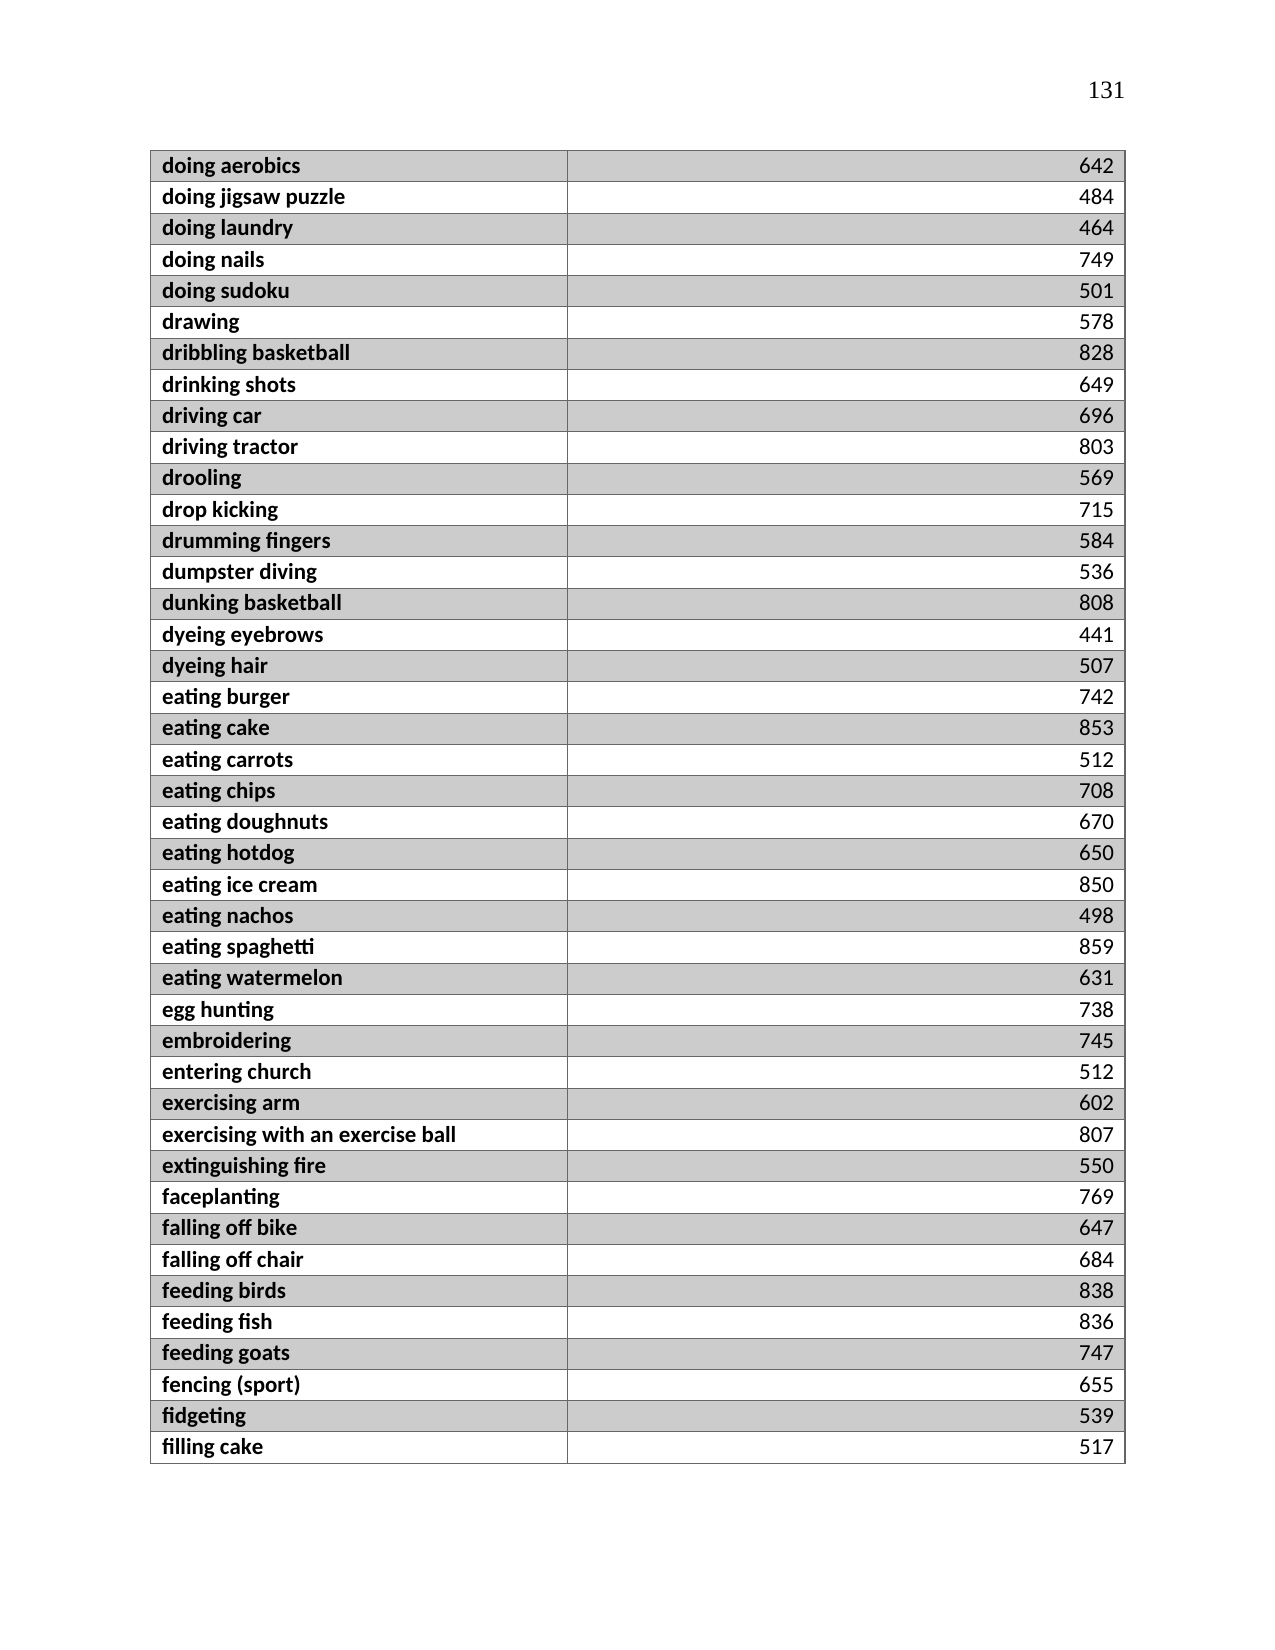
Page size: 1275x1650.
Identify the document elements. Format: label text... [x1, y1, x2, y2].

table_cell 578 [568, 307, 1124, 337]
table_cell 464 [568, 214, 1124, 244]
table_cell eating burger [151, 682, 567, 712]
table_cell entering church [151, 1057, 567, 1087]
table_cell 647 [568, 1214, 1124, 1244]
table_cell 649 [568, 370, 1124, 400]
table_cell 684 [568, 1245, 1124, 1275]
table_cell falling off bike [151, 1214, 567, 1244]
table_cell drawing [151, 307, 567, 337]
table_cell doing laundry [151, 214, 567, 244]
table_cell dumpster diving [151, 557, 567, 587]
table_cell 738 [568, 995, 1124, 1025]
table_cell 539 [568, 1401, 1124, 1431]
table_cell fencing (sport) [151, 1370, 567, 1400]
table_cell eating watermelon [151, 964, 567, 994]
table_cell 655 [568, 1370, 1124, 1400]
table_cell dribbling basketball [151, 339, 567, 369]
table_cell eating doughnuts [151, 807, 567, 837]
table_cell 650 [568, 839, 1124, 869]
table_cell exercising with an exercise ball [151, 1120, 567, 1150]
table_cell drop kicking [151, 495, 567, 525]
table_cell eating hotdog [151, 839, 567, 869]
table_cell eating nachos [151, 901, 567, 931]
table_cell 512 [568, 1057, 1124, 1087]
table_cell 836 [568, 1307, 1124, 1337]
table_cell 850 [568, 870, 1124, 900]
table_cell 584 [568, 526, 1124, 556]
table_cell doing aerobics [151, 151, 567, 181]
table_cell 859 [568, 932, 1124, 962]
table_cell 631 [568, 964, 1124, 994]
table_cell feeding fish [151, 1307, 567, 1337]
table_cell driving tractor [151, 432, 567, 462]
table_cell 749 [568, 245, 1124, 275]
table_cell drooling [151, 464, 567, 494]
table_cell embroidering [151, 1026, 567, 1056]
table_cell fidgeting [151, 1401, 567, 1431]
table_cell dyeing hair [151, 651, 567, 681]
table_cell doing jigsaw puzzle [151, 182, 567, 212]
table_cell 745 [568, 1026, 1124, 1056]
table_cell 708 [568, 776, 1124, 806]
table_cell 550 [568, 1151, 1124, 1181]
table_cell eating spaghetti [151, 932, 567, 962]
table_cell 602 [568, 1089, 1124, 1119]
table_cell doing nails [151, 245, 567, 275]
table_cell eating chips [151, 776, 567, 806]
table_cell filling cake [151, 1432, 567, 1462]
table_cell 696 [568, 401, 1124, 431]
table_cell 769 [568, 1182, 1124, 1212]
table_cell 808 [568, 589, 1124, 619]
table_cell 838 [568, 1276, 1124, 1306]
table_cell 715 [568, 495, 1124, 525]
table_cell eating cake [151, 714, 567, 744]
table_cell 498 [568, 901, 1124, 931]
table_cell eating ice cream [151, 870, 567, 900]
table_cell feeding goats [151, 1339, 567, 1369]
table_cell egg hunting [151, 995, 567, 1025]
table_cell 803 [568, 432, 1124, 462]
table_cell 507 [568, 651, 1124, 681]
table_cell dyeing eyebrows [151, 620, 567, 650]
table_cell 512 [568, 745, 1124, 775]
table_cell 853 [568, 714, 1124, 744]
table_cell 807 [568, 1120, 1124, 1150]
table_cell 828 [568, 339, 1124, 369]
table_cell 747 [568, 1339, 1124, 1369]
table_cell 501 [568, 276, 1124, 306]
table_cell 742 [568, 682, 1124, 712]
table_cell 569 [568, 464, 1124, 494]
table_cell faceplanting [151, 1182, 567, 1212]
table_cell 642 [568, 151, 1124, 181]
table_cell eating carrots [151, 745, 567, 775]
table_cell 670 [568, 807, 1124, 837]
table_cell 441 [568, 620, 1124, 650]
table_cell dunking basketball [151, 589, 567, 619]
table_cell exercising arm [151, 1089, 567, 1119]
table_cell 536 [568, 557, 1124, 587]
table_cell feeding birds [151, 1276, 567, 1306]
table_cell extinguishing fire [151, 1151, 567, 1181]
table_cell 517 [568, 1432, 1124, 1462]
table_cell drumming fingers [151, 526, 567, 556]
table_cell falling off chair [151, 1245, 567, 1275]
table_cell 484 [568, 182, 1124, 212]
table_cell drinking shots [151, 370, 567, 400]
table_cell driving car [151, 401, 567, 431]
table_cell doing sudoku [151, 276, 567, 306]
